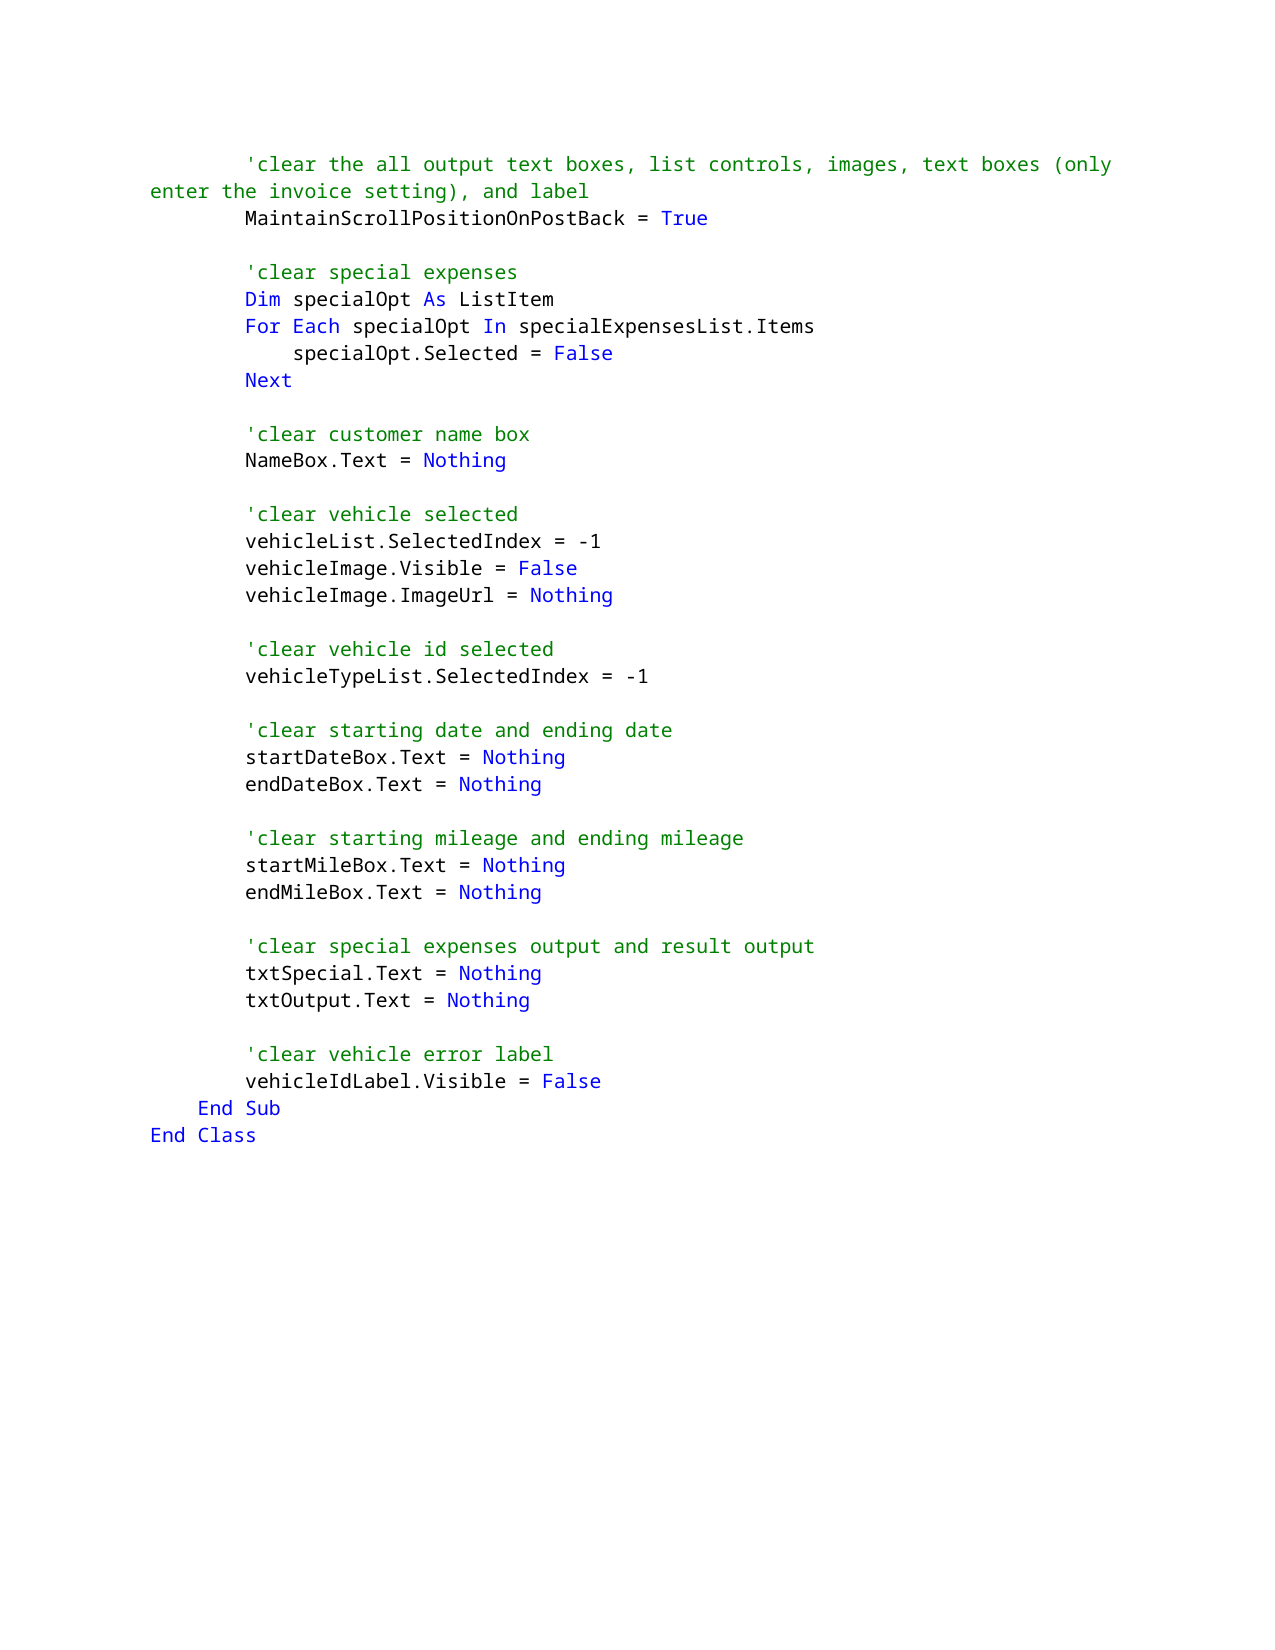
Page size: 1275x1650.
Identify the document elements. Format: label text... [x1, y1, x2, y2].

text 'clear vehicle id selected [150, 636, 1125, 663]
text For Each specialOpt In specialExpensesList.Items [150, 312, 1125, 339]
text 'clear the all output text boxes, list controls, images, text boxes (only enter the invoice setting), and label [150, 150, 1125, 204]
text vehicleImage.Visible = False [150, 555, 1125, 582]
text startMileBox.Text = Nothing [150, 851, 1125, 878]
text vehicleTypeList.SelectedIndex = -1 [150, 663, 1125, 689]
text 'clear vehicle selected [150, 501, 1125, 528]
text vehicleIdLabel.Visible = False [150, 1067, 1125, 1094]
text 'clear special expenses [150, 258, 1125, 285]
text 'clear starting date and ending date [150, 717, 1125, 743]
text endDateBox.Text = Nothing [150, 771, 1125, 797]
text vehicleImage.ImageUrl = Nothing [150, 582, 1125, 609]
text MaintainScrollPositionOnPostBack = True [150, 204, 1125, 231]
text endMileBox.Text = Nothing [150, 878, 1125, 905]
text txtOutput.Text = Nothing [150, 986, 1125, 1013]
text specialOpt.Selected = False [150, 339, 1125, 366]
text 'clear starting mileage and ending mileage [150, 824, 1125, 851]
text 'clear customer name box [150, 420, 1125, 447]
text startDateBox.Text = Nothing [150, 743, 1125, 771]
text End Sub [150, 1094, 1125, 1121]
text vehicleList.SelectedIndex = -1 [150, 528, 1125, 555]
text txtSpecial.Text = Nothing [150, 959, 1125, 986]
text 'clear vehicle error label [150, 1040, 1125, 1067]
text Dim specialOpt As ListItem [150, 285, 1125, 312]
text Next [150, 366, 1125, 393]
text NameBox.Text = Nothing [150, 447, 1125, 474]
text 'clear special expenses output and result output [150, 932, 1125, 959]
text End Class [150, 1121, 1125, 1148]
